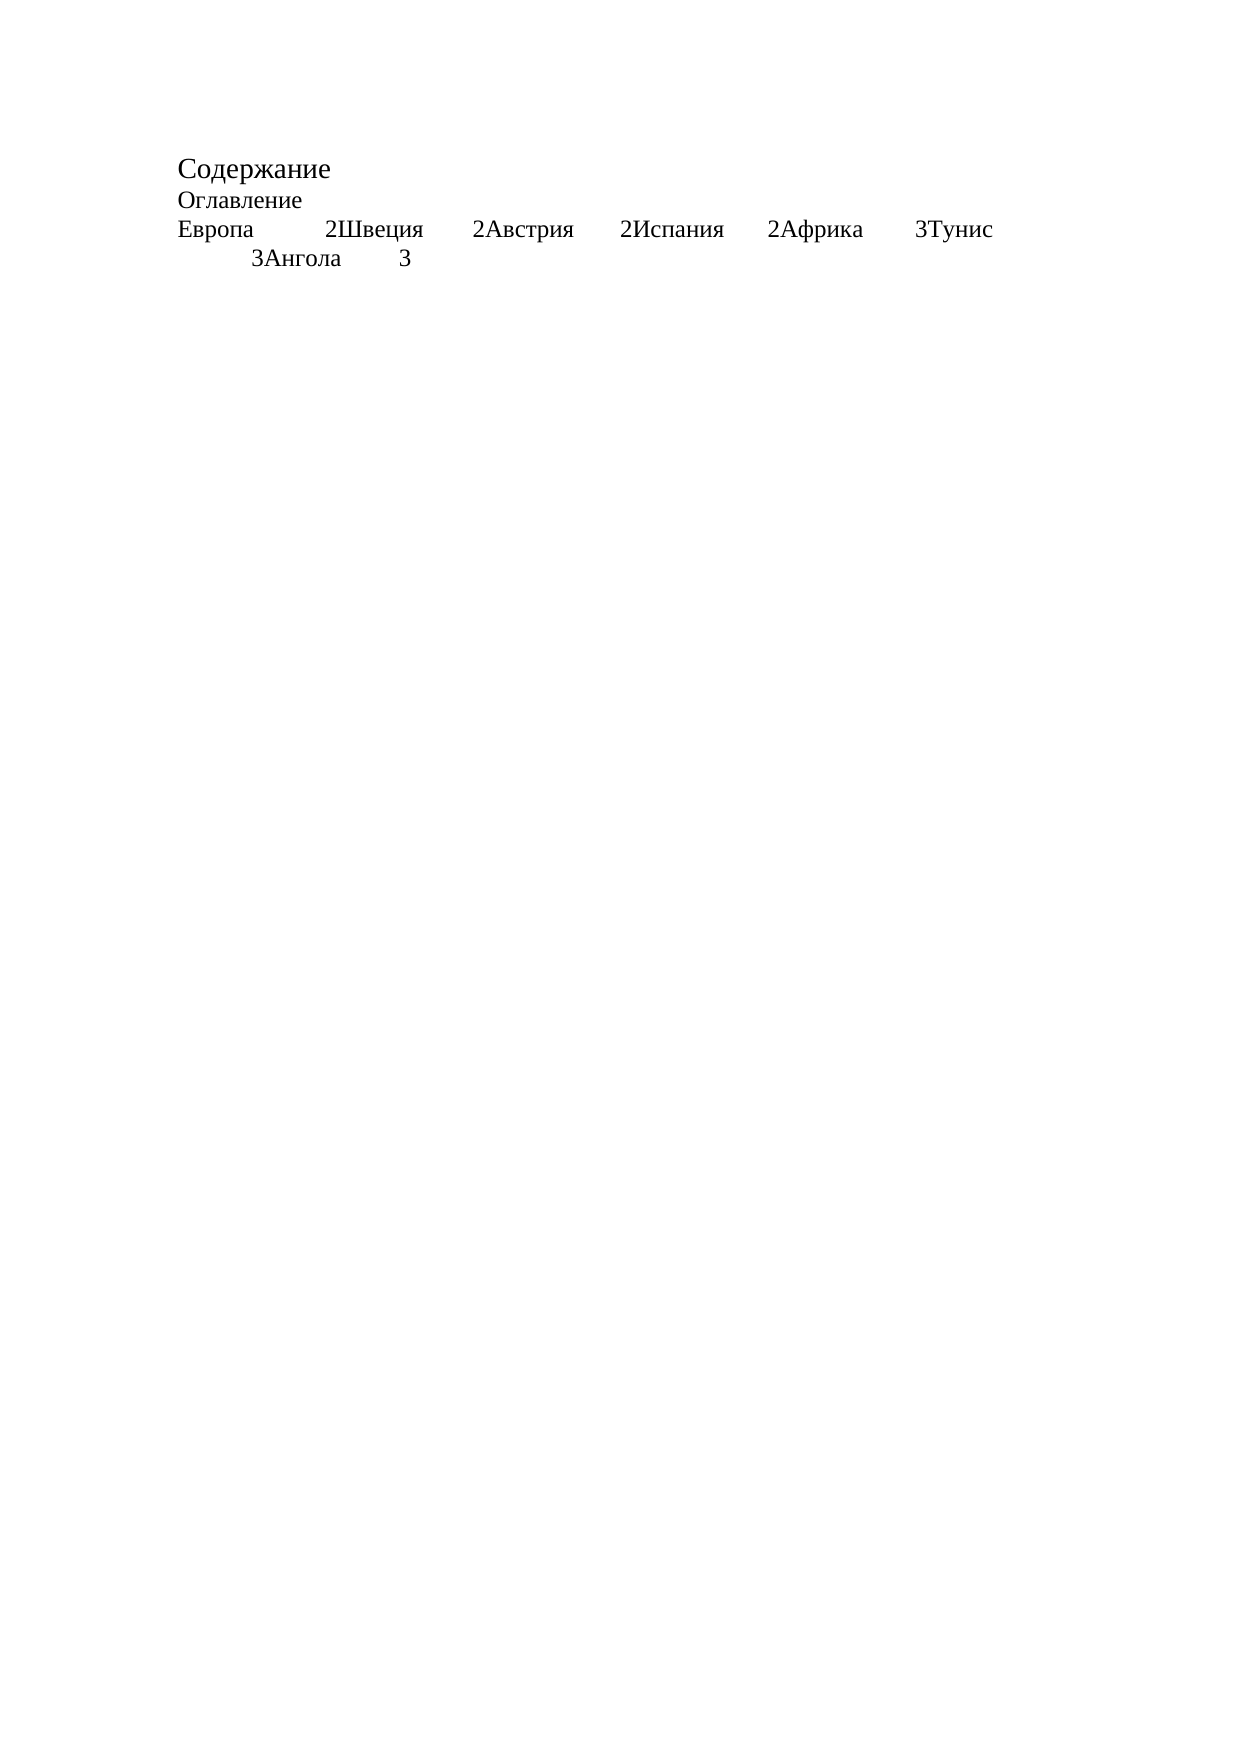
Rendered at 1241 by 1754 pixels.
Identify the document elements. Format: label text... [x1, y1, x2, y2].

text Содержание [177, 152, 1152, 185]
